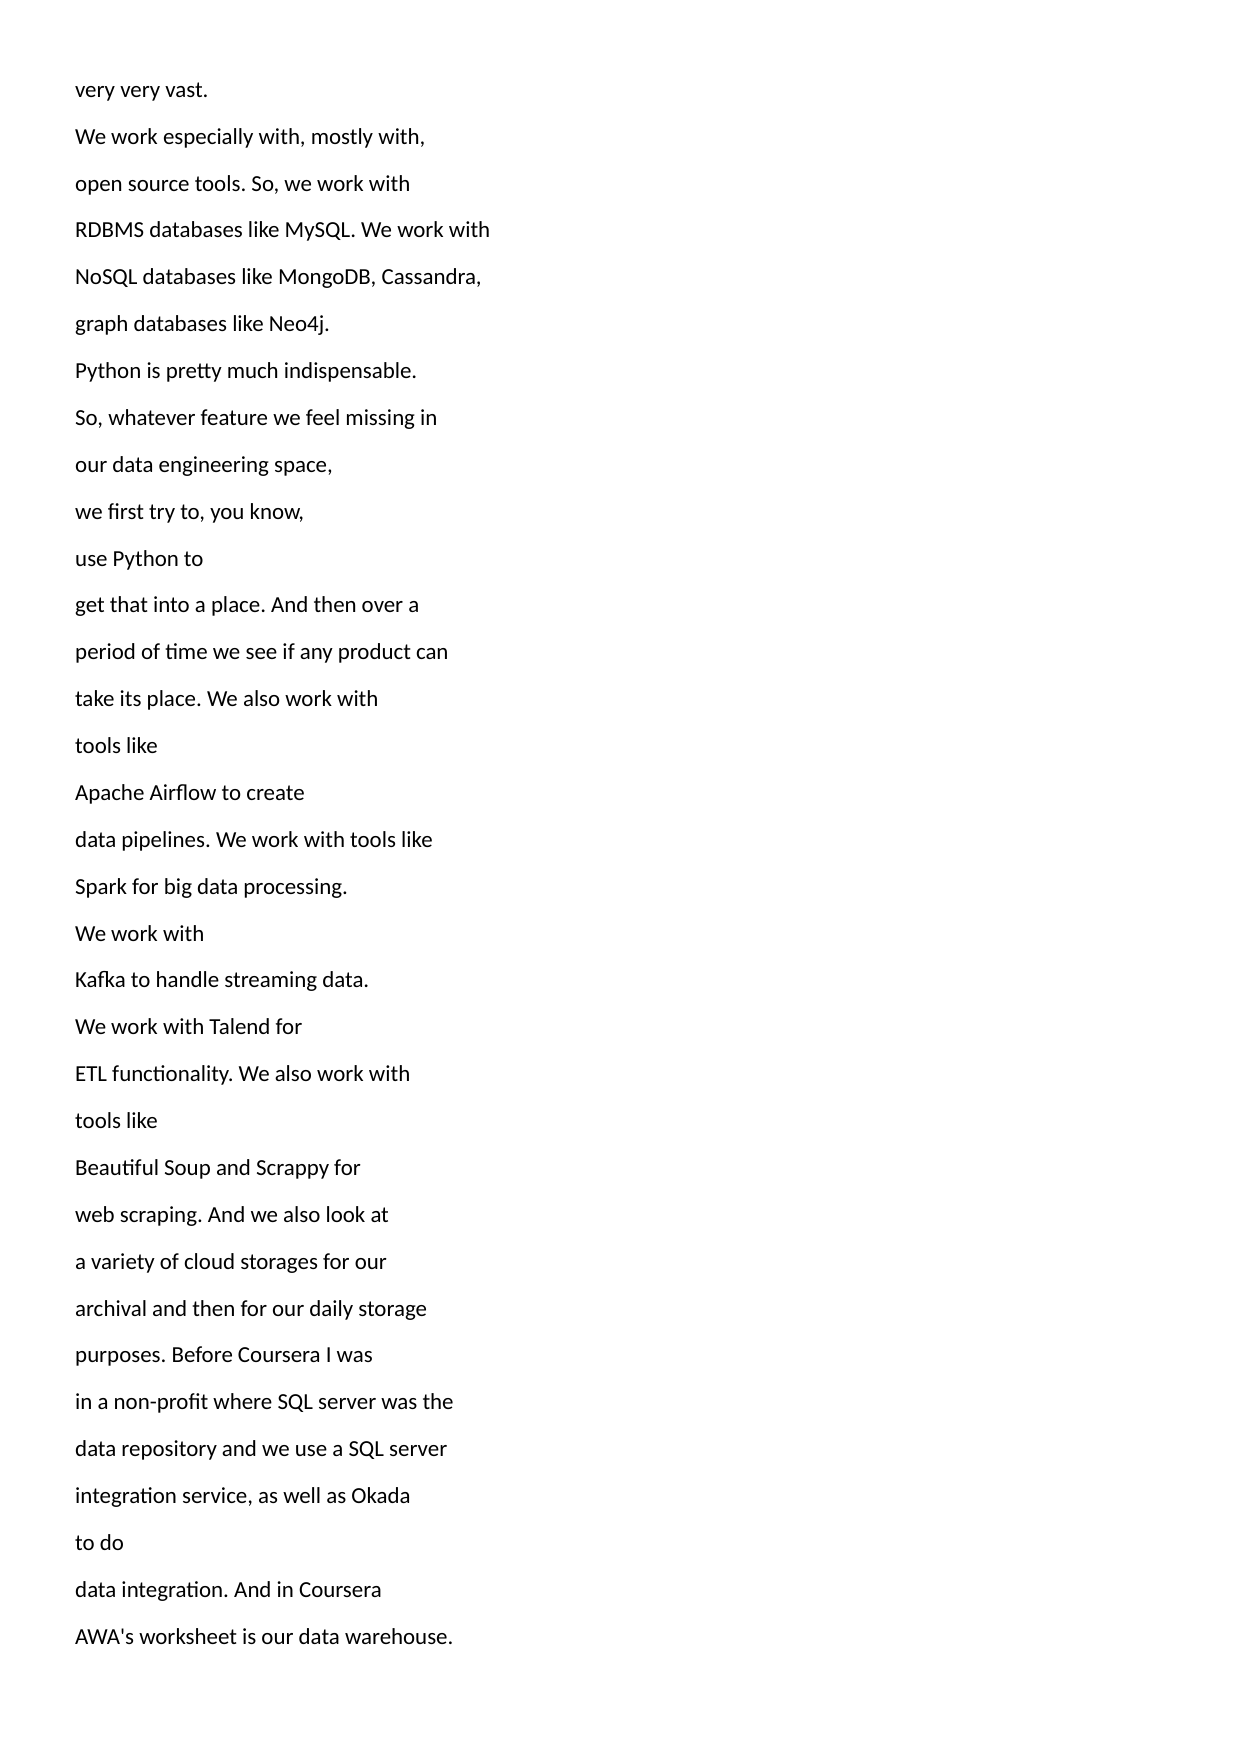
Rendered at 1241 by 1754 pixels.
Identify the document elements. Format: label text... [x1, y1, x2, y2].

text NoSQL databases like MongoDB, Cassandra, [75, 262, 1165, 291]
text data pipelines. We work with tools like [75, 825, 1165, 853]
text in a non-profit where SQL server was the [75, 1387, 1165, 1416]
text use Python to [75, 544, 1165, 572]
text Python is pretty much indispensable. [75, 356, 1165, 384]
text archival and then for our daily storage [75, 1294, 1165, 1322]
text RDBMS databases like MySQL. We work with [75, 216, 1165, 244]
text our data engineering space, [75, 450, 1165, 478]
text Kafka to handle streaming data. [75, 966, 1165, 994]
text web scraping. And we also look at [75, 1200, 1165, 1228]
text Beautiful Soup and Scrappy for [75, 1153, 1165, 1181]
text AWA's worksheet is our data warehouse. [75, 1622, 1165, 1650]
text to do [75, 1528, 1165, 1556]
text Apache Airflow to create [75, 778, 1165, 806]
text Spark for big data processing. [75, 872, 1165, 900]
text very very vast. [75, 75, 1165, 103]
text We work with [75, 919, 1165, 947]
text integration service, as well as Okada [75, 1481, 1165, 1509]
text purposes. Before Coursera I was [75, 1341, 1165, 1369]
text So, whatever feature we feel missing in [75, 403, 1165, 431]
text open source tools. So, we work with [75, 169, 1165, 197]
text graph databases like Neo4j. [75, 309, 1165, 337]
text tools like [75, 731, 1165, 759]
text a variety of cloud storages for our [75, 1247, 1165, 1275]
text data integration. And in Coursera [75, 1575, 1165, 1603]
text data repository and we use a SQL server [75, 1434, 1165, 1462]
text We work especially with, mostly with, [75, 122, 1165, 150]
text We work with Talend for [75, 1012, 1165, 1041]
text we first try to, you know, [75, 497, 1165, 525]
text period of time we see if any product can [75, 637, 1165, 666]
text take its place. We also work with [75, 684, 1165, 712]
text ETL functionality. We also work with [75, 1059, 1165, 1087]
text get that into a place. And then over a [75, 591, 1165, 619]
text tools like [75, 1106, 1165, 1134]
